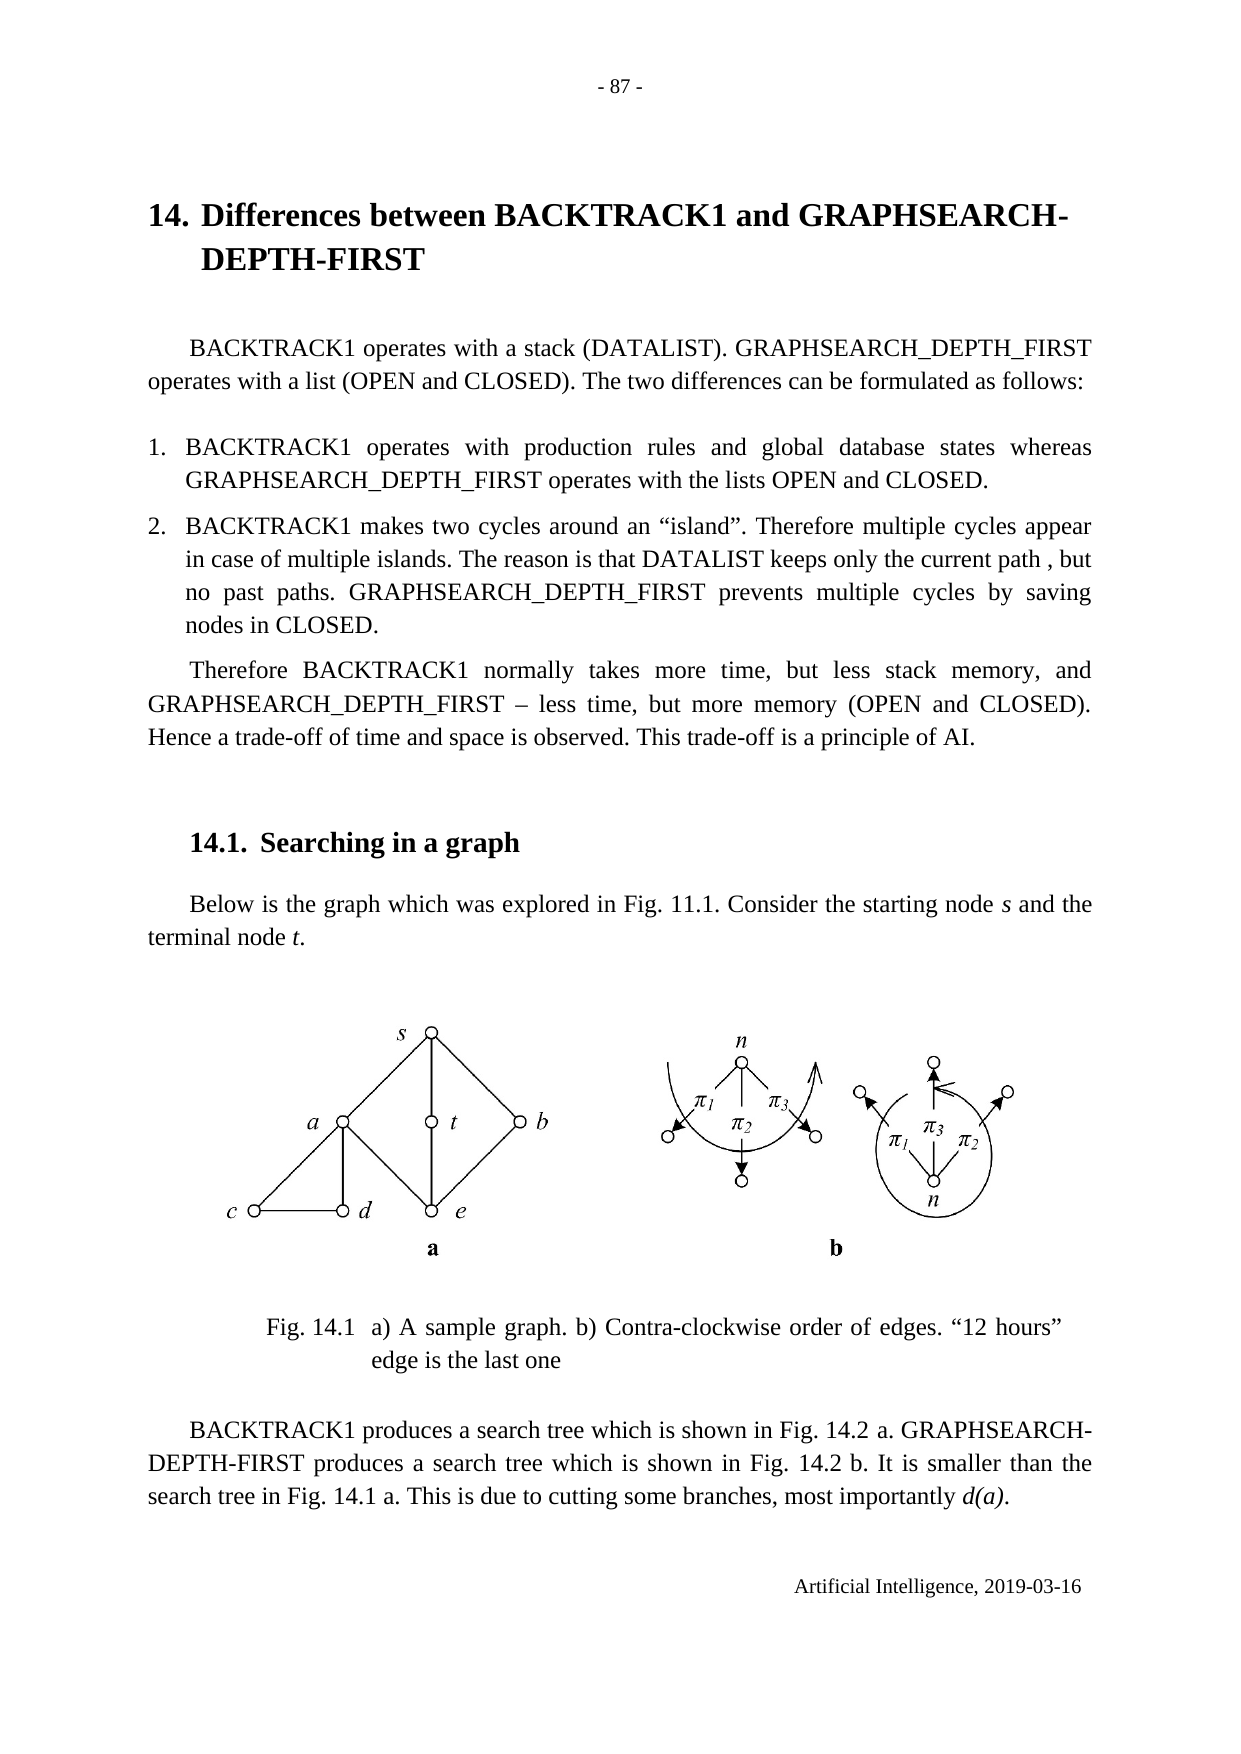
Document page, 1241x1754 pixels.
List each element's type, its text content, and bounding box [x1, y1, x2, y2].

text BACKTRACK1 makes two cycles around an “island”. Therefore multiple cycles appear in case of multiple islands. The reason is that DATALIST keeps only the current path , but no past paths. GRAPHSEARCH_DEPTH_FIRST prevents multiple cycles by saving nodes in CLOSED. [148, 511, 1092, 639]
text Fig. 14.1 a) A sample graph. b) Contra-clockwise order of edges. “12 hours” edge is the last one [266, 1312, 1063, 1374]
picture [226, 1013, 1014, 1263]
text BACKTRACK1 produces a search tree which is shown in Fig. 14.2 a. GRAPHSEARCH-DEPTH-FIRST produces a search tree which is shown in Fig. 14.2 b. It is smaller than the search tree in Fig. 14.1 a. This is due to cutting some branches, most importantly d(a). [148, 1415, 1092, 1510]
text Therefore BACKTRACK1 normally takes more time, but less stack memory, and GRAPHSEARCH_DEPTH_FIRST – less time, but more memory (OPEN and CLOSED). Hence a trade-off of time and space is observed. This trade-off is a principle of AI. [148, 656, 1092, 750]
text Below is the graph which was explored in Fig. 11.1. Consider the starting node s and the terminal node t. [148, 889, 1092, 951]
subtitle Searching in a graph [189, 826, 1092, 859]
list BACKTRACK1 operates with production rules and global database states whereas GRAPHSEARCH_DEPTH_FIRST operates with the lists OPEN and CLOSED. [148, 432, 1092, 494]
subtitle Differences between BACKTRACK1 and GRAPHSEARCH-DEPTH-FIRST [148, 195, 1092, 277]
text BACKTRACK1 operates with a stack (DATALIST). GRAPHSEARCH_DEPTH_FIRST operates with a list (OPEN and CLOSED). The two differences can be formulated as follows: [148, 333, 1092, 395]
